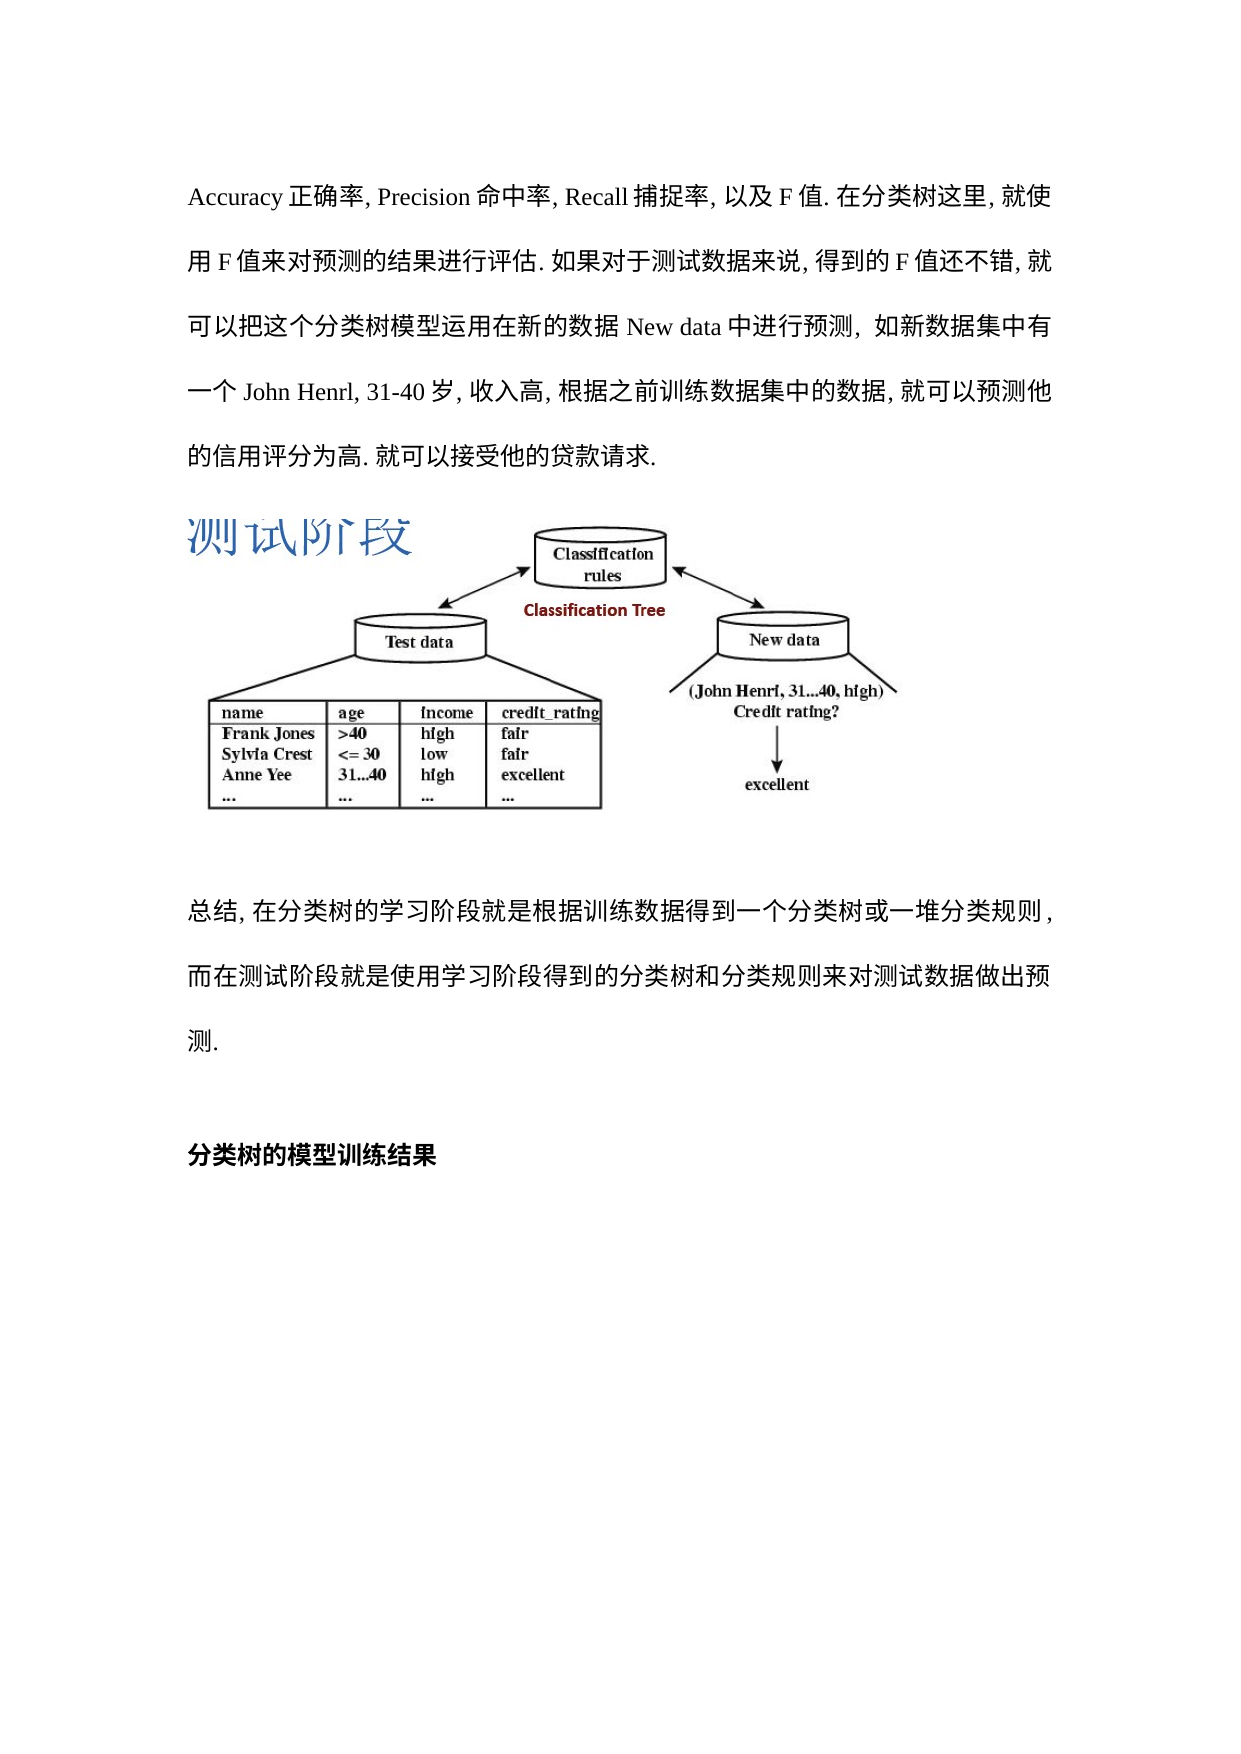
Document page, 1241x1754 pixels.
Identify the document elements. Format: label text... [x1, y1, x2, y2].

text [187, 162, 1053, 487]
text 总结, 在分类树的学习阶段就是根据训练数据得到一个分类树或一堆分类规则, 而在测试阶段就是使用学习阶段得到的分类树和分类规则来对测试数据做出预测. [187, 877, 1053, 1072]
picture [187, 519, 914, 820]
subtitle 分类树的模型训练结果 [187, 1121, 1053, 1186]
